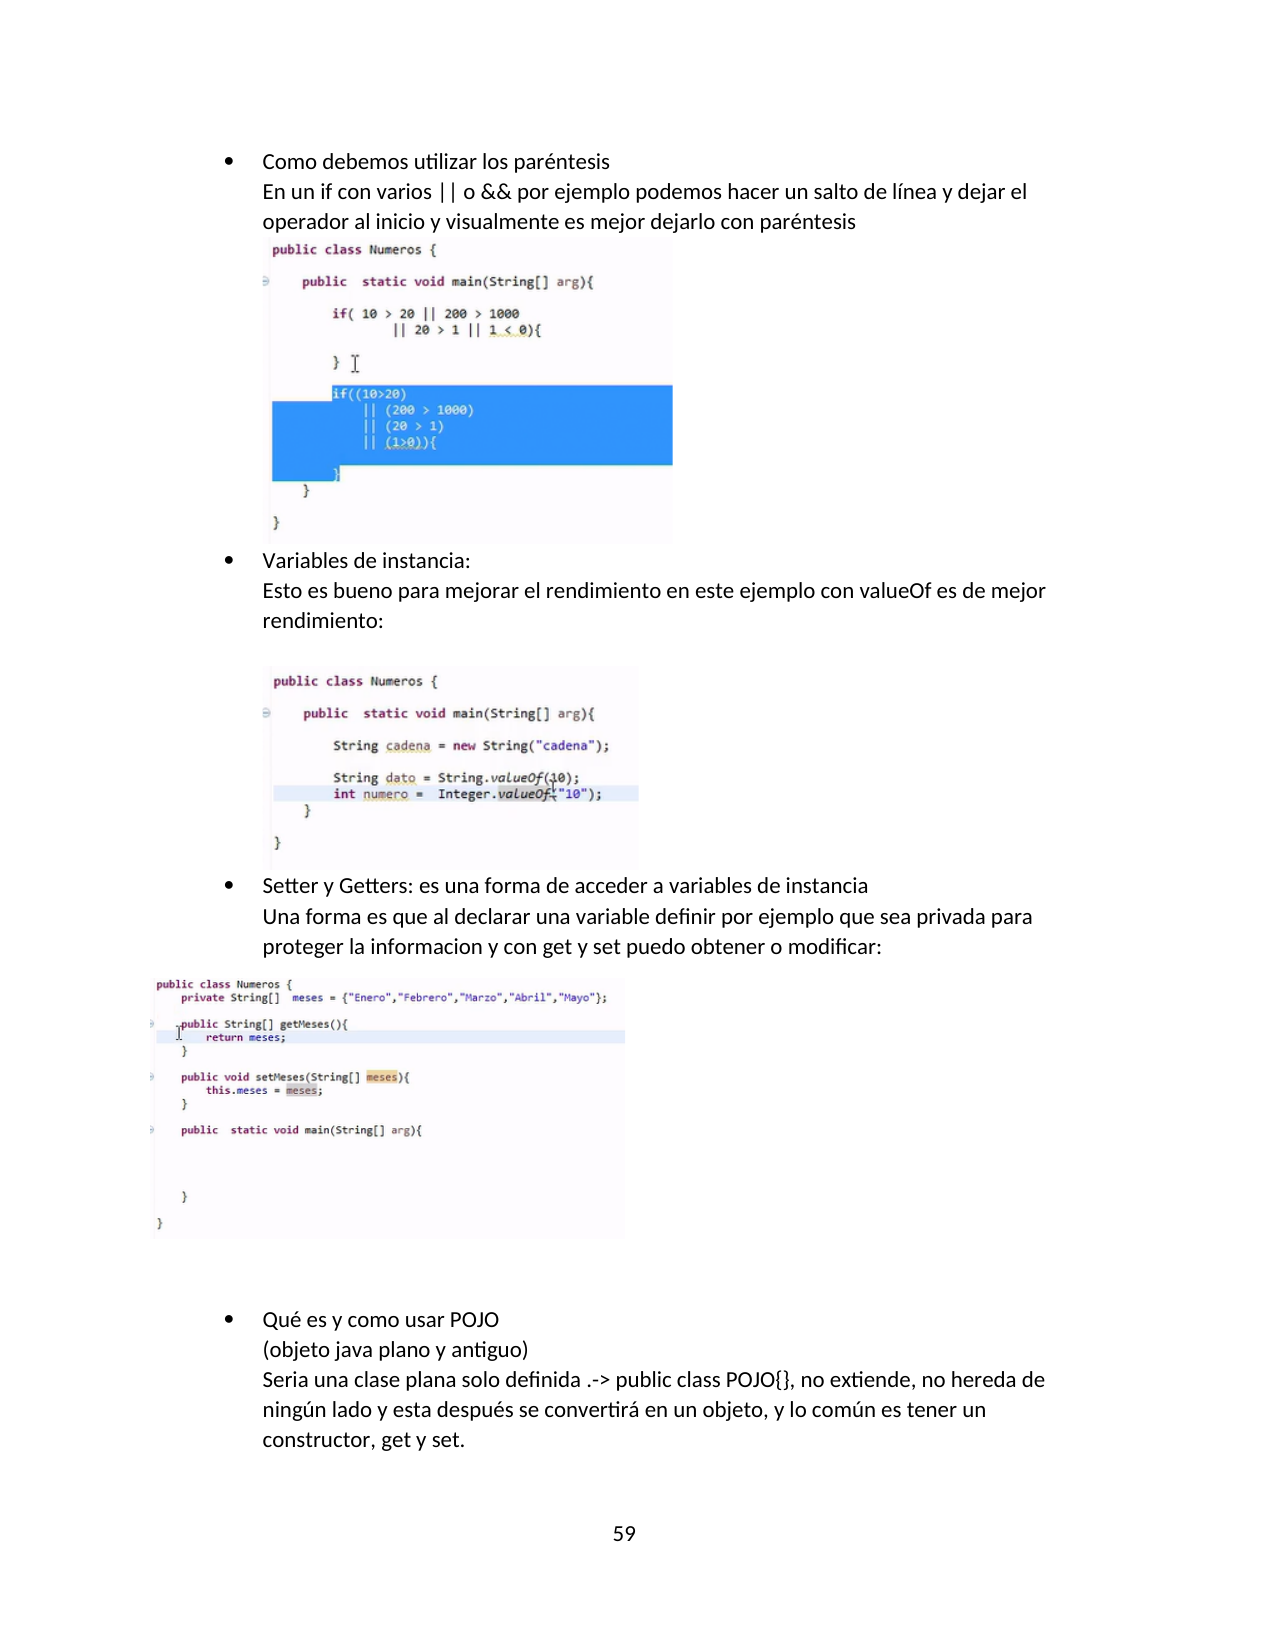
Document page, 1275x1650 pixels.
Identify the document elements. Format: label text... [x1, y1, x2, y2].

list Como debemos utilizar los paréntesis [225, 147, 1098, 175]
list (objeto java plano y antiguo) [262, 1335, 1098, 1363]
picture [262, 666, 639, 870]
list Setter y Getters: es una forma de acceder a variables de instancia [225, 872, 1098, 899]
list Esto es bueno para mejorar el rendimiento en este ejemplo con valueOf es de mejor rendimiento: [262, 576, 1098, 634]
list Una forma es que al declarar una variable definir por ejemplo que sea privada para proteger la informacion y con get y set puedo obtener o modificar: [262, 902, 1098, 960]
list Seria una clase plana solo definida .-> public class POJO{}, no extiende, no hereda de ningún lado y esta después se convertirá en un objeto, y lo común es tener un constructor, get y set. [262, 1365, 1098, 1454]
list Qué es y como usar POJO [225, 1305, 1098, 1333]
picture [150, 978, 625, 1239]
list En un if con varios || o && por ejemplo podemos hacer un salto de línea y dejar el operador al inicio y visualmente es mejor dejarlo con paréntesis [262, 177, 1098, 235]
list Variables de instancia: [225, 546, 1098, 574]
picture [262, 237, 673, 544]
